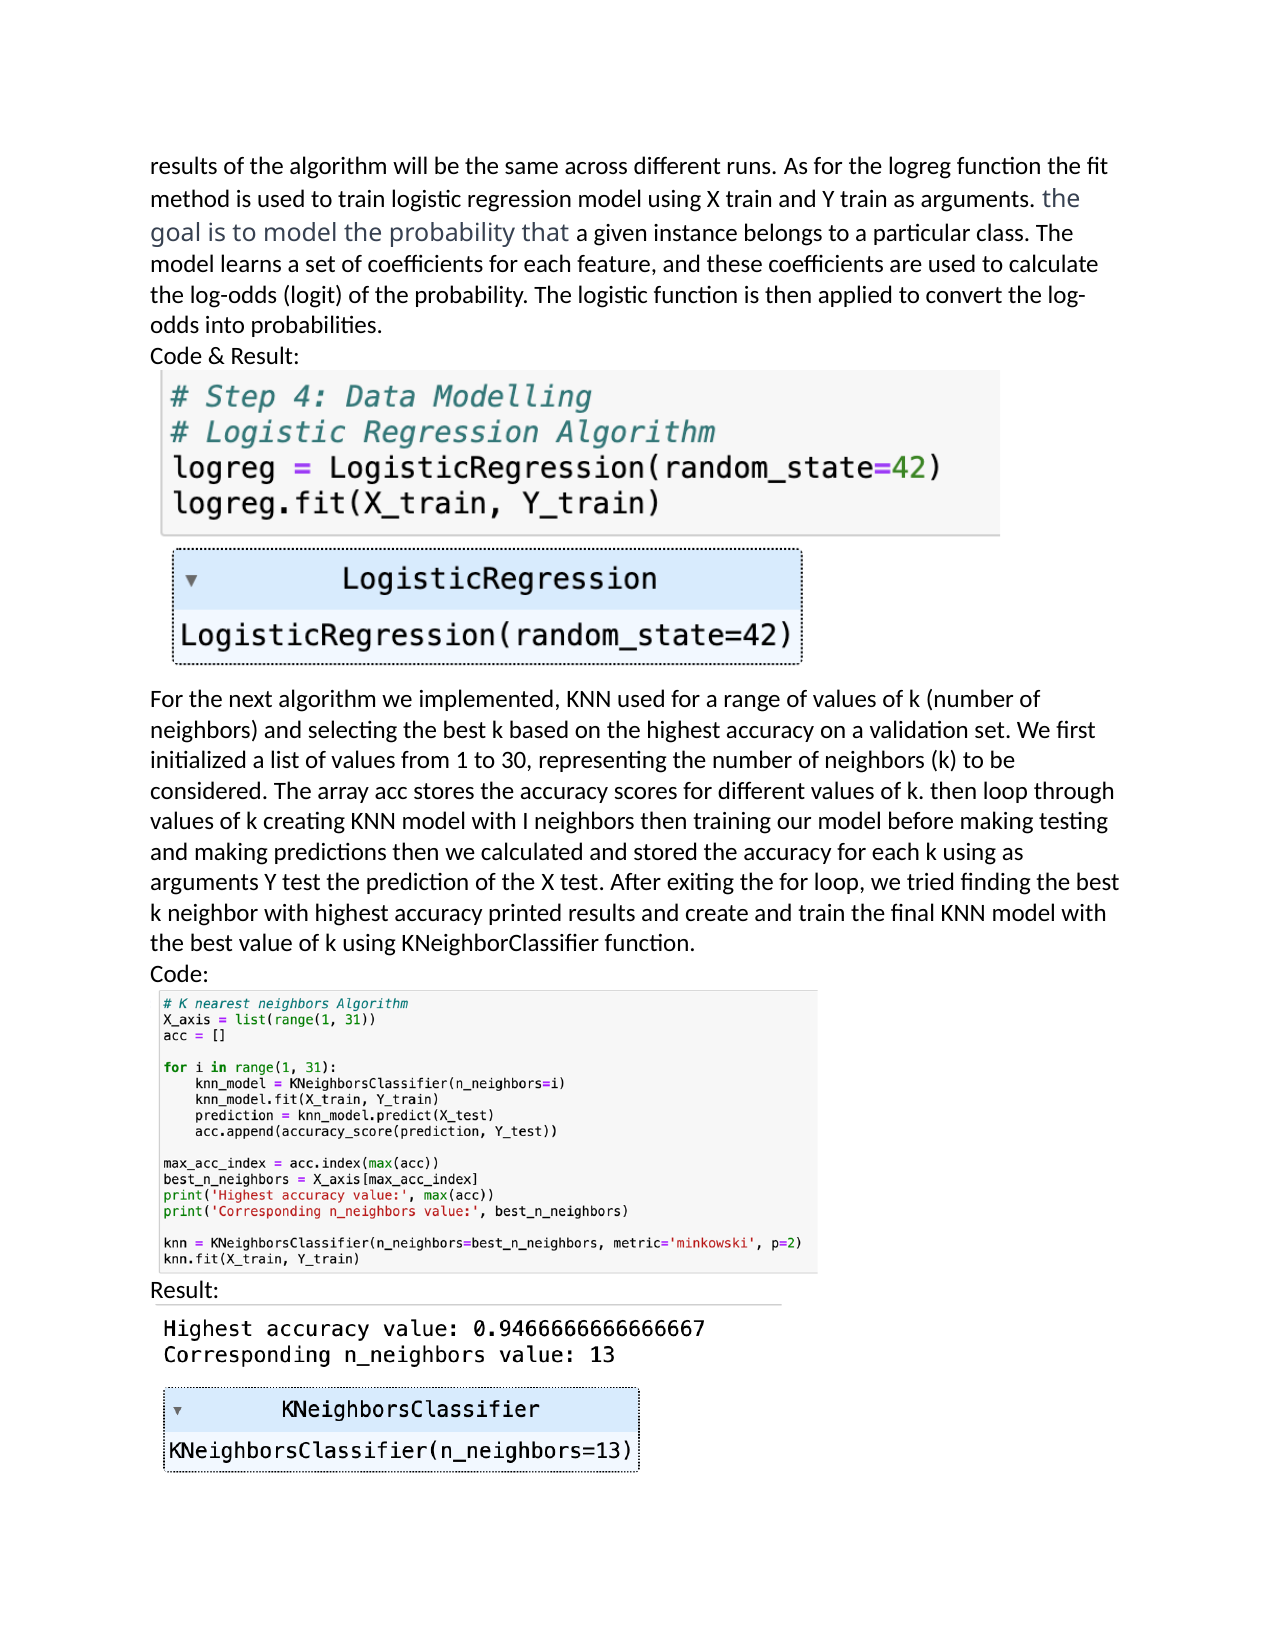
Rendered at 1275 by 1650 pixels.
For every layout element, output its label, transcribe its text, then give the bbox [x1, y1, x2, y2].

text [150, 150, 1125, 340]
text For the next algorithm we implemented, KNN used for a range of values of k (number of neighbors) and selecting the best k based on the highest accuracy on a validation set. We first initialized a list of values from 1 to 30, representing the number of neighbors (k) to be considered. The array acc stores the accuracy scores for different values of k. then loop through values of k creating KNN model with I neighbors then training our model before making testing and making predictions then we calculated and stored the accuracy for each k using as arguments Y test the prediction of the X test. After exiting the for loop, we tried finding the best k neighbor with highest accuracy printed results and create and train the final KNN model with the best value of k using KNeighborClassifier function. [150, 683, 1125, 958]
text Code: [150, 958, 1125, 988]
text Result: [150, 1274, 1125, 1304]
text Code & Result: [150, 340, 1125, 371]
picture [150, 370, 1001, 684]
picture [150, 988, 818, 1274]
picture [150, 1304, 782, 1484]
